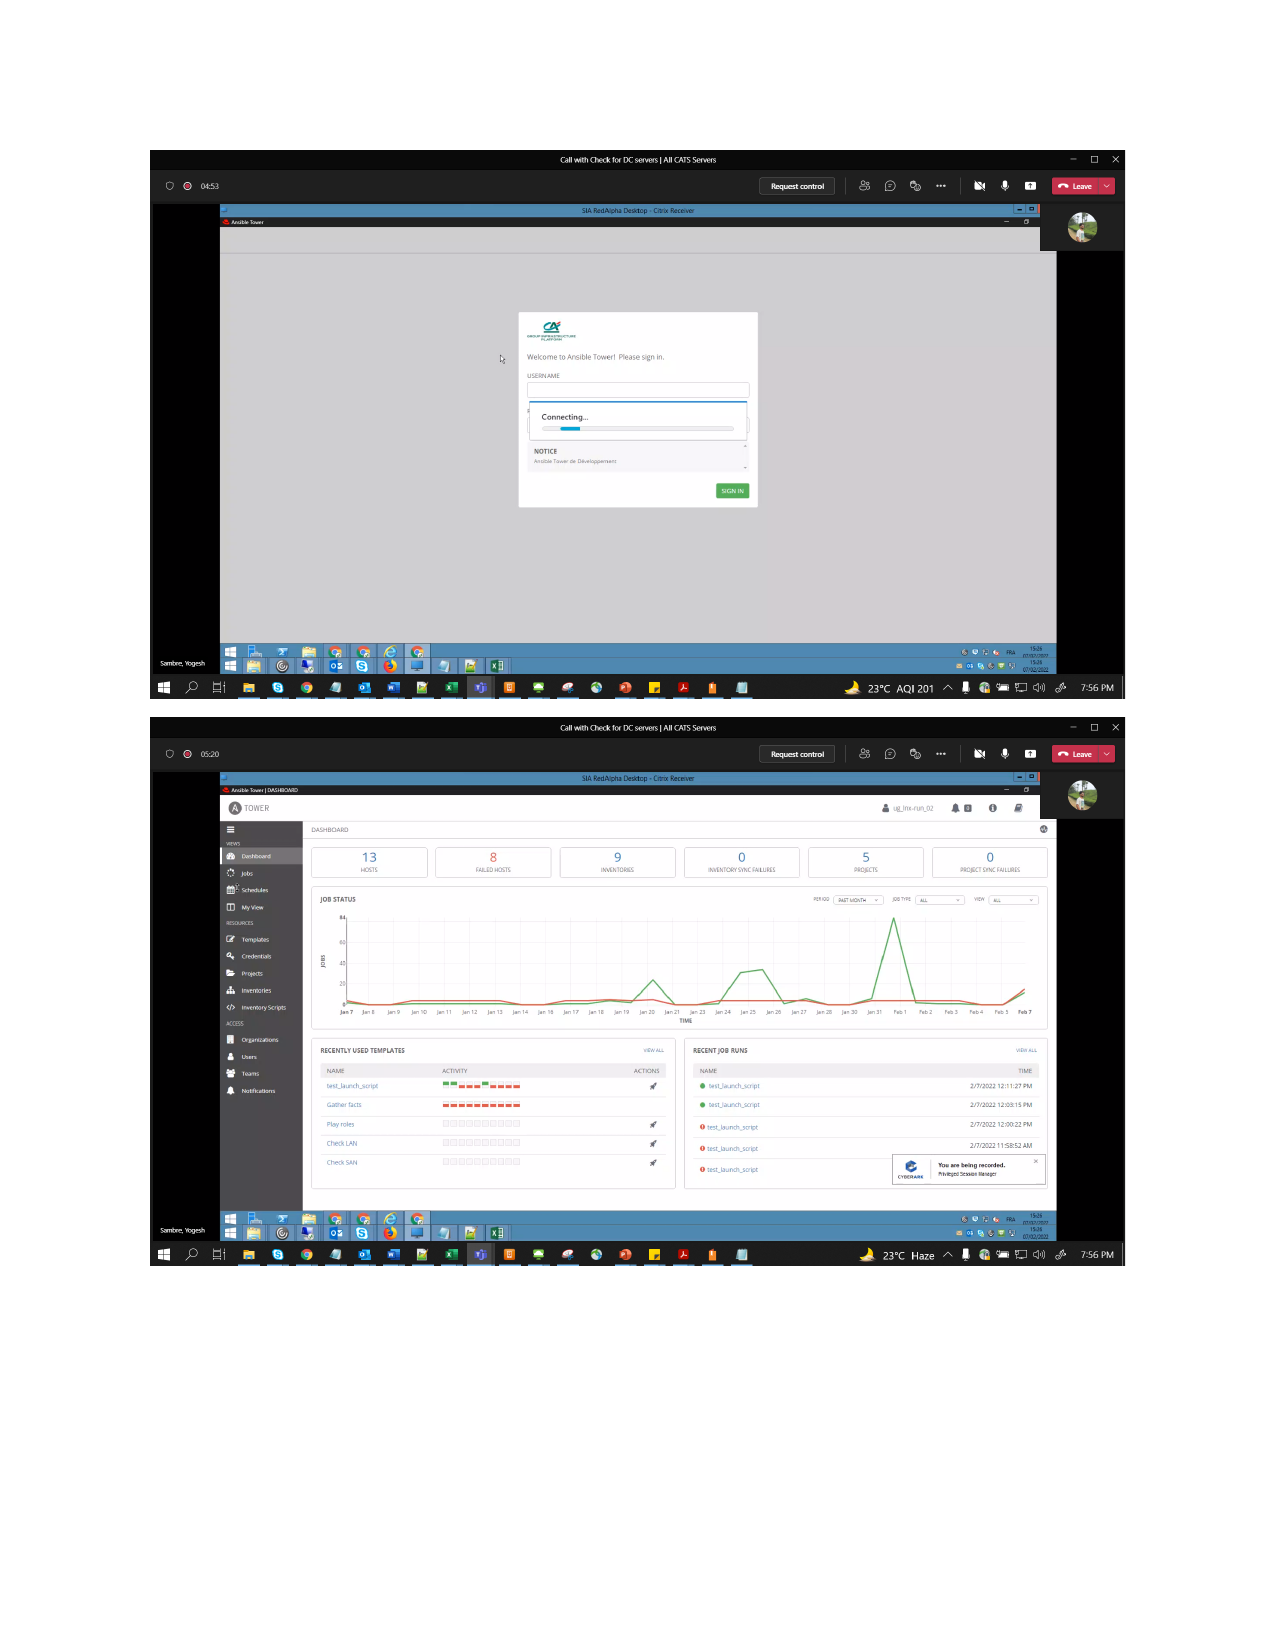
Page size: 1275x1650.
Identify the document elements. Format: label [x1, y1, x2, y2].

picture [150, 150, 1125, 699]
picture [150, 717, 1125, 1266]
